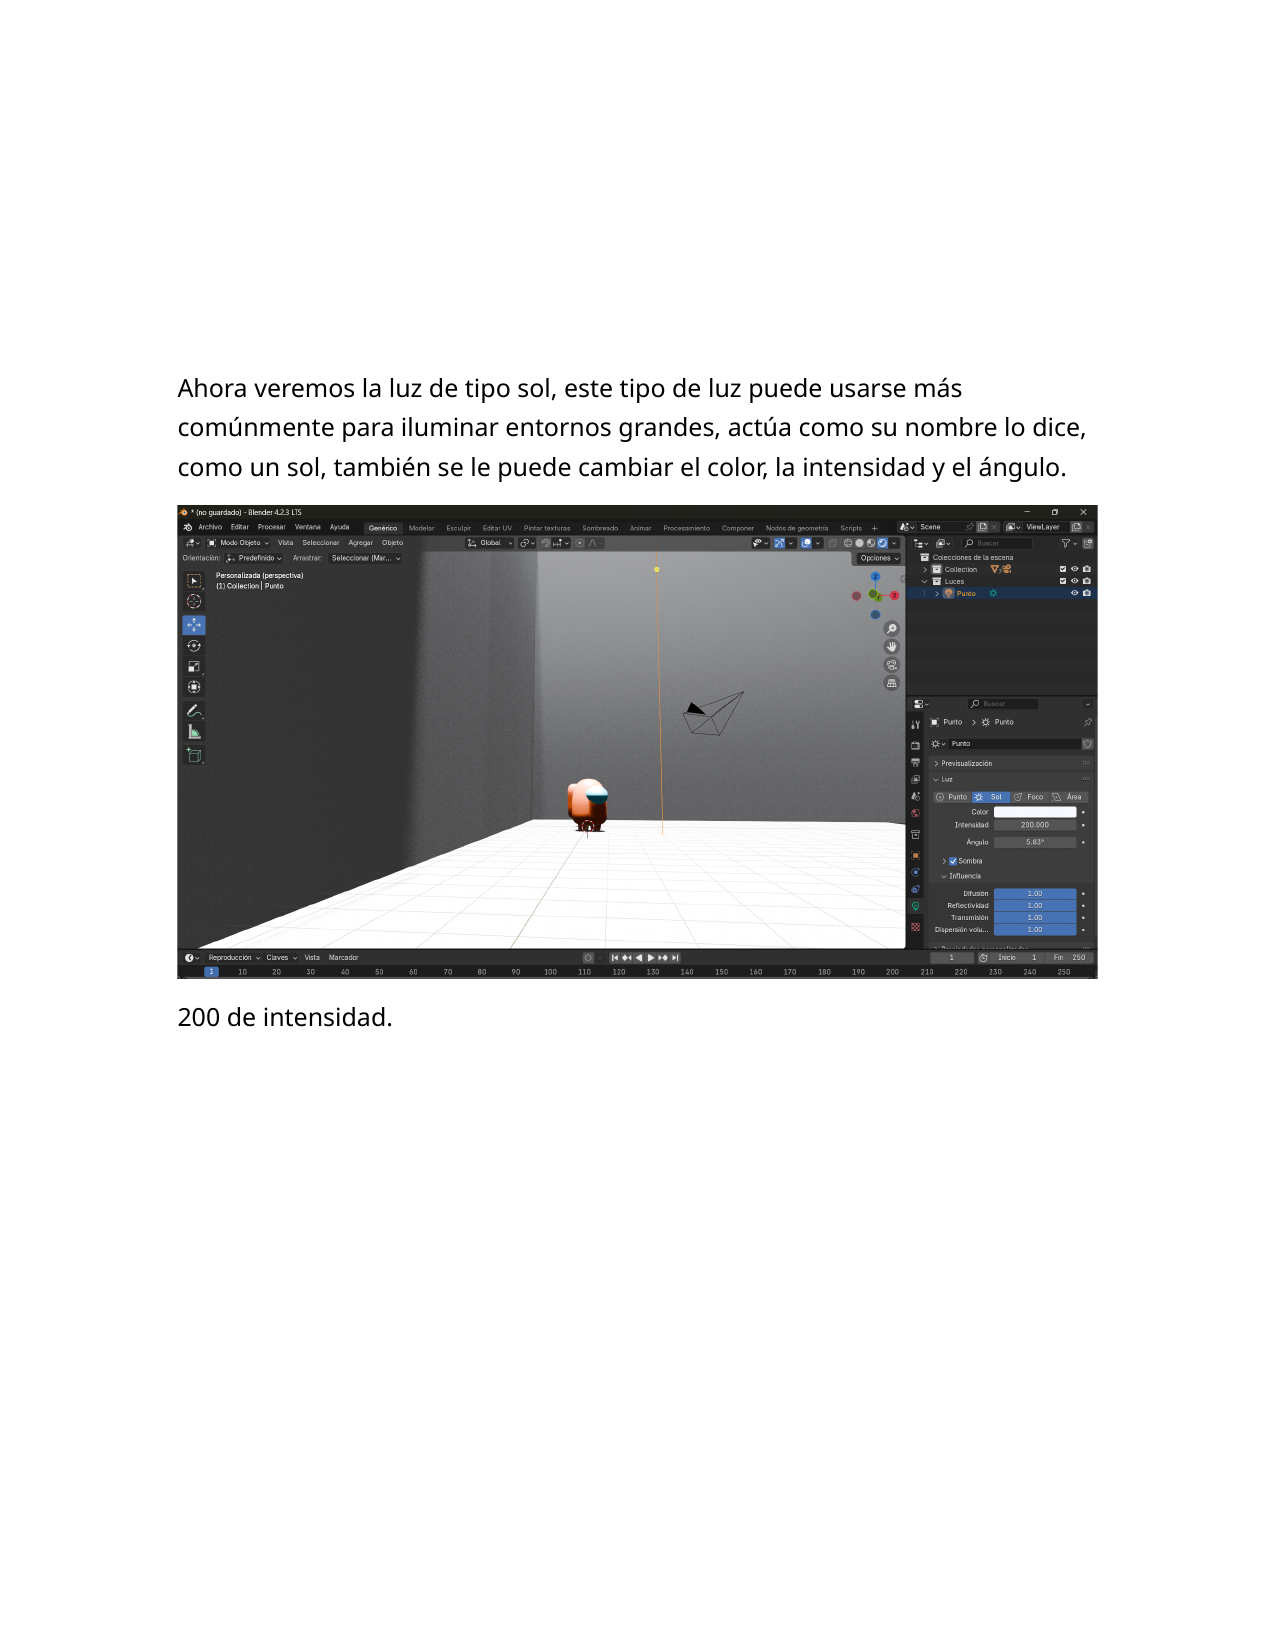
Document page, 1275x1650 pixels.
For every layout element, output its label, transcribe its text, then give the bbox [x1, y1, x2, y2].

text 200 de intensidad. [177, 1000, 1098, 1034]
picture [177, 505, 1098, 979]
text Ahora veremos la luz de tipo sol, este tipo de luz puede usarse más comúnmente para iluminar entornos grandes, actúa como su nombre lo dice, como un sol, también se le puede cambiar el color, la intensidad y el ángulo. [177, 371, 1098, 483]
